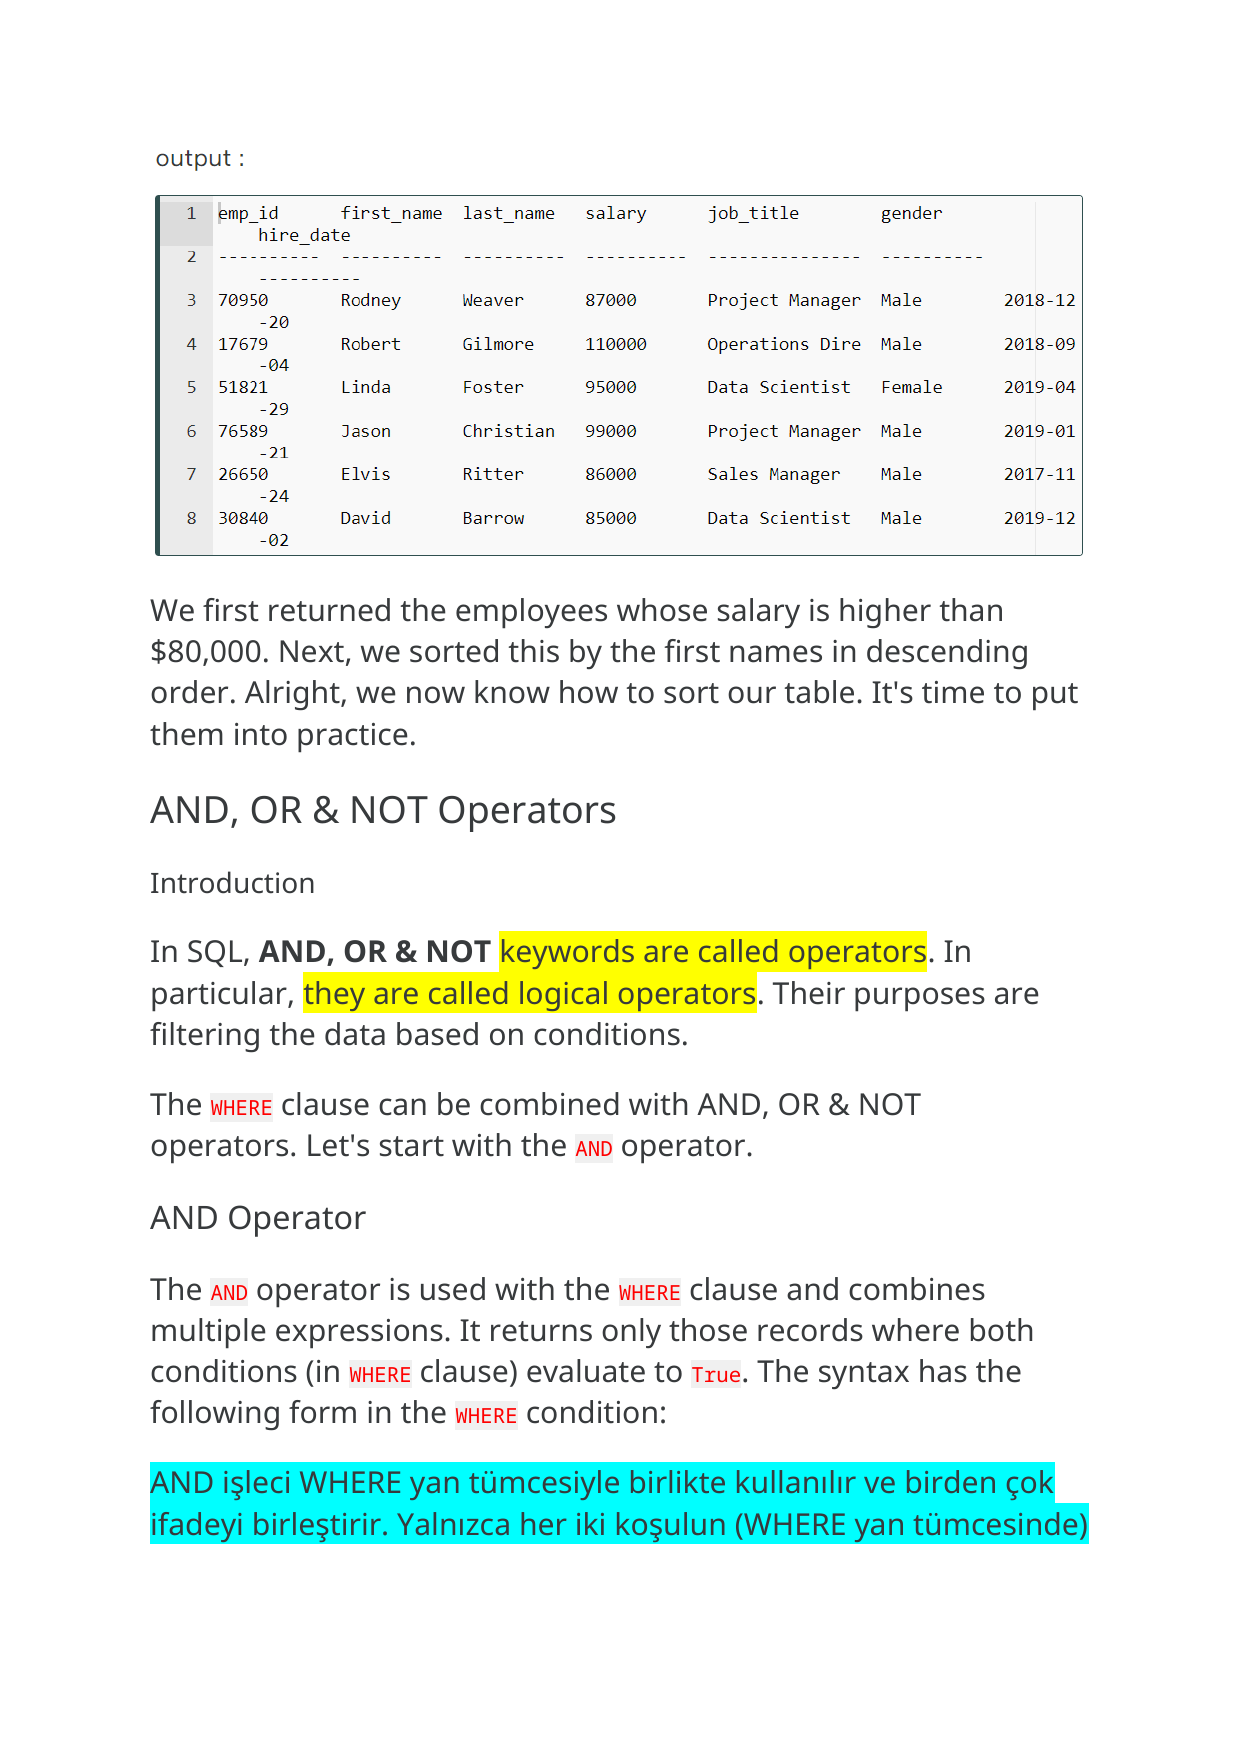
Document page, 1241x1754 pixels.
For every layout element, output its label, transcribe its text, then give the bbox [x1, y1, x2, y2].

text The AND operator is used with the WHERE clause and combines multiple expressions. It returns only those records where both conditions (in WHERE clause) evaluate to True. The syntax has the following form in the WHERE condition: [150, 1268, 1090, 1432]
text In SQL, AND, OR & NOT keywords are called operators. In particular, they are called logical operators. Their purposes are filtering the data based on conditions. [150, 931, 1090, 1054]
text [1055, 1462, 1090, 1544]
text We first returned the employees whose salary is higher than $80,000. Next, we sorted this by the first names in descending order. Alright, we now know how to sort our table. It's time to put them into practice. [417, 589, 1090, 754]
subtitle AND, OR & NOT Operators [150, 783, 1090, 834]
subtitle AND Operator [150, 1195, 1090, 1239]
text The WHERE clause can be combined with AND, OR & NOT operators. Let's start with the AND operator. [150, 1083, 1090, 1166]
picture [150, 150, 1090, 560]
subtitle Introduction [150, 863, 1090, 901]
